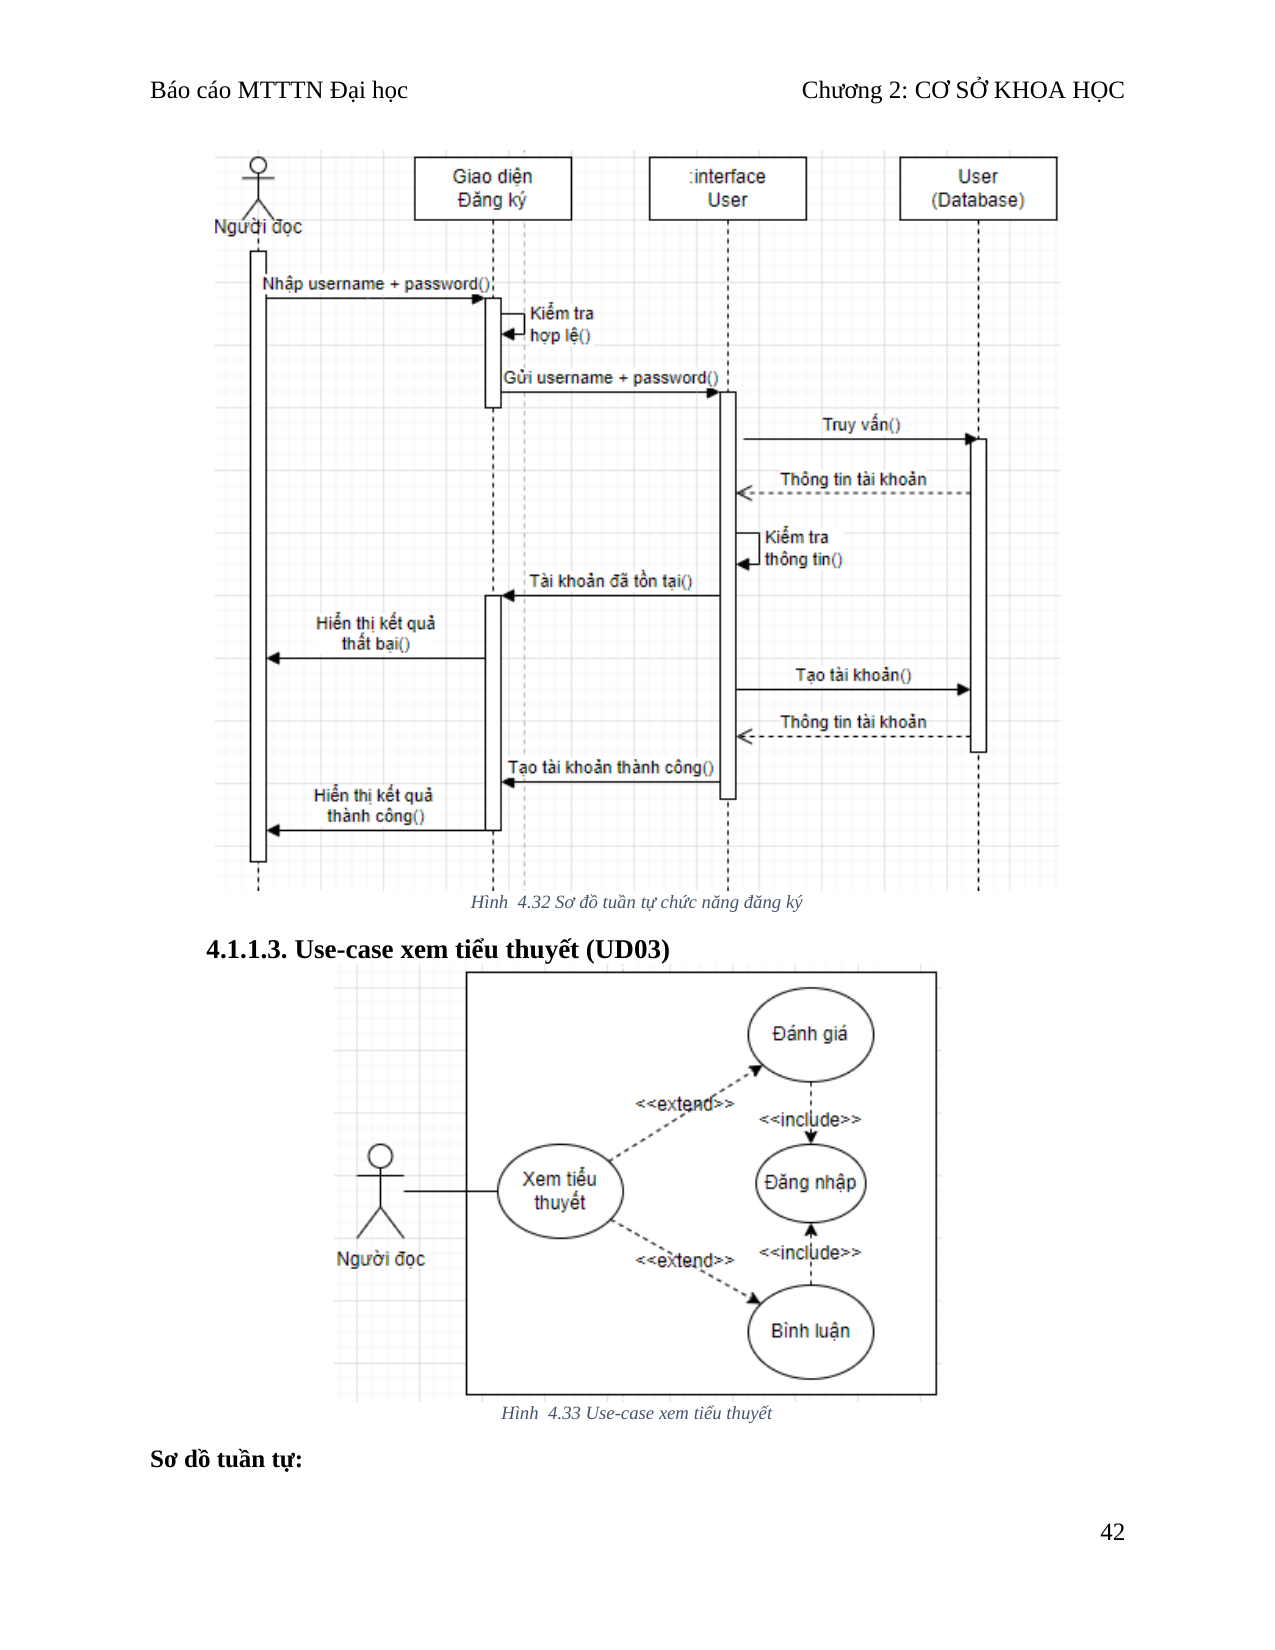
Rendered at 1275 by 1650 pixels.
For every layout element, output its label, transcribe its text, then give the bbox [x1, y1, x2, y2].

picture [333, 964, 942, 1402]
subtitle Use-case xem tiểu thuyết (UD03) [206, 933, 1125, 964]
picture [214, 150, 1061, 891]
text Sơ dồ tuần tự: [150, 1444, 1125, 1473]
